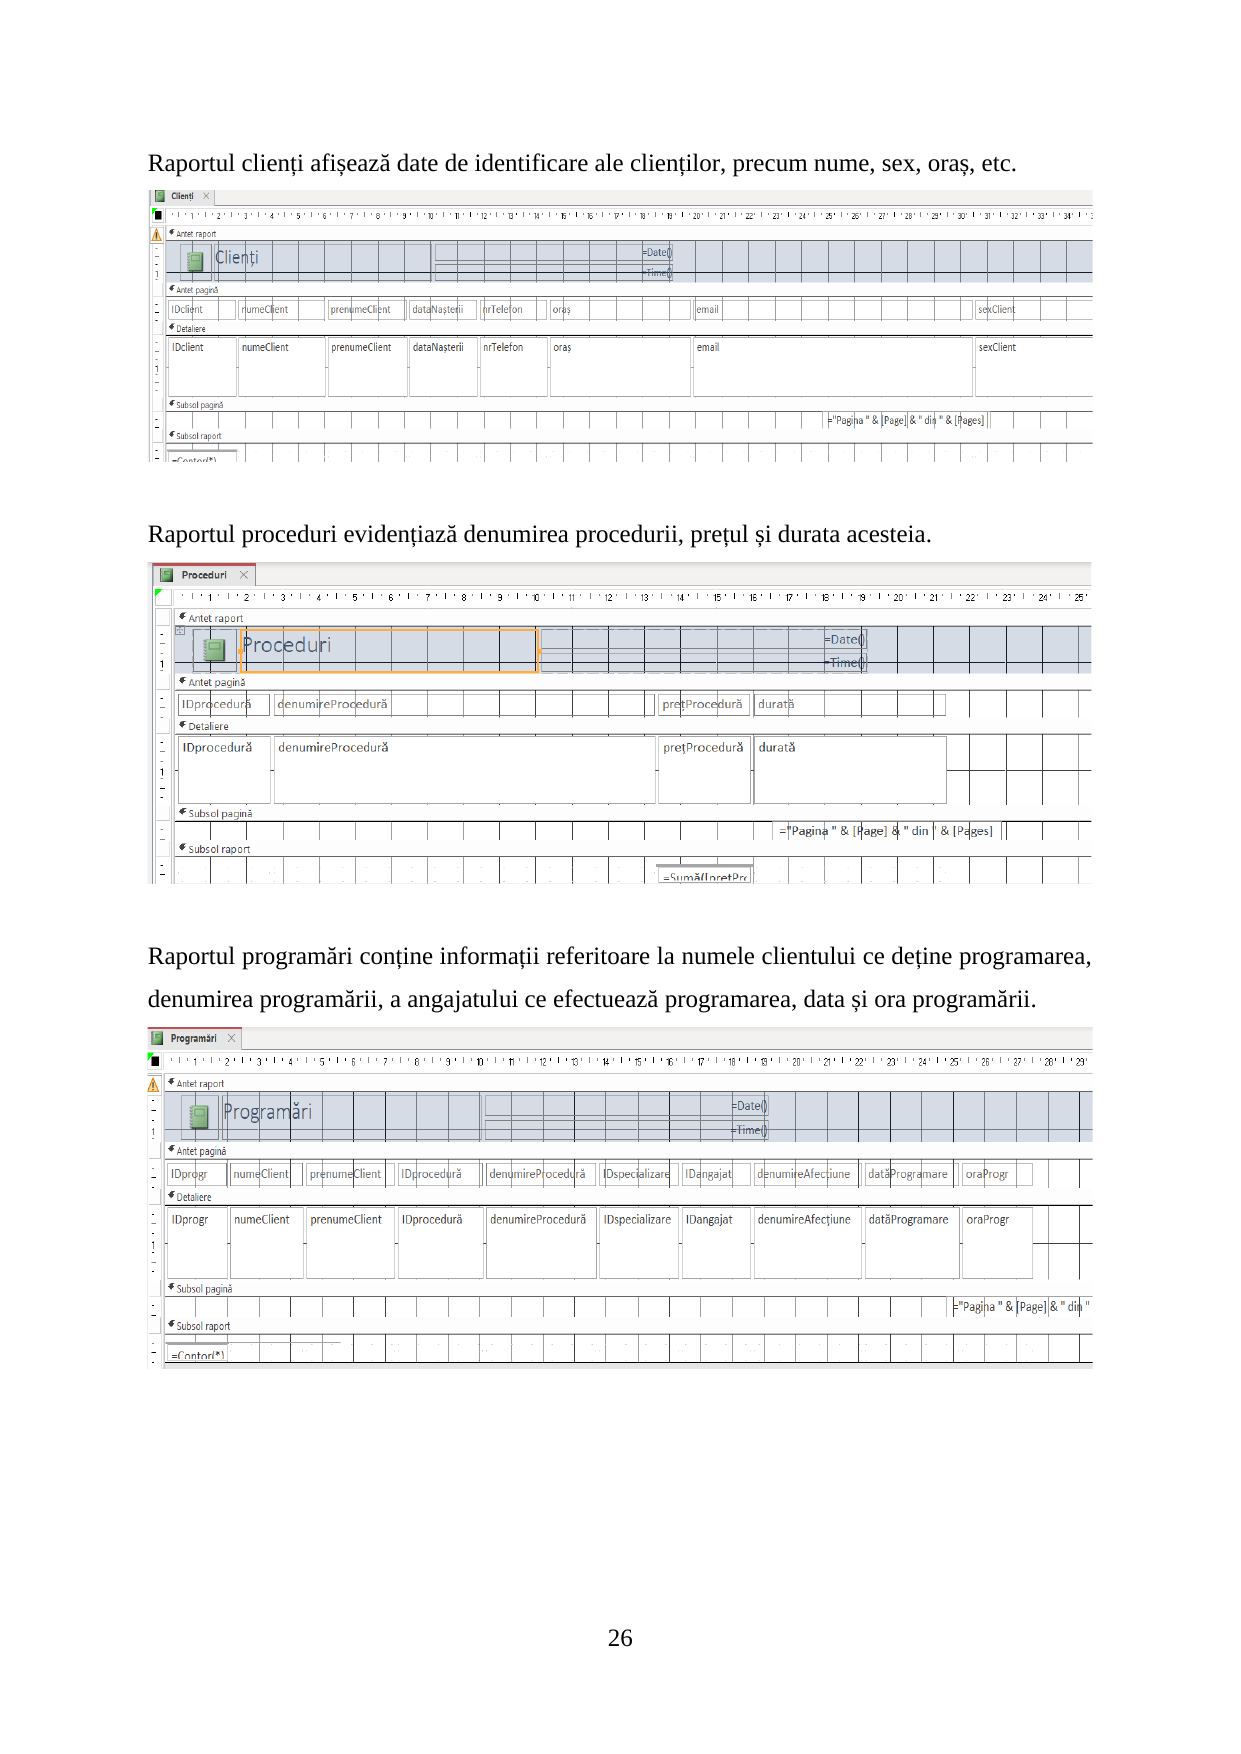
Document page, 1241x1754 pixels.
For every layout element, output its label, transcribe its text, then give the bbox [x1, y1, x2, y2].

text Raportul clienți afișează date de identificare ale clienților, precum nume, sex, oraș, etc. [148, 148, 1093, 176]
picture [147, 562, 1092, 884]
picture [147, 190, 1093, 462]
text Raportul programări conține informații referitoare la numele clientului ce deține programarea, denumirea programării, a angajatului ce efectuează programarea, data și ora programării. [148, 941, 1093, 1013]
picture [147, 1027, 1093, 1369]
text Raportul proceduri evidențiază denumirea procedurii, prețul și durata acesteia. [148, 519, 1093, 548]
